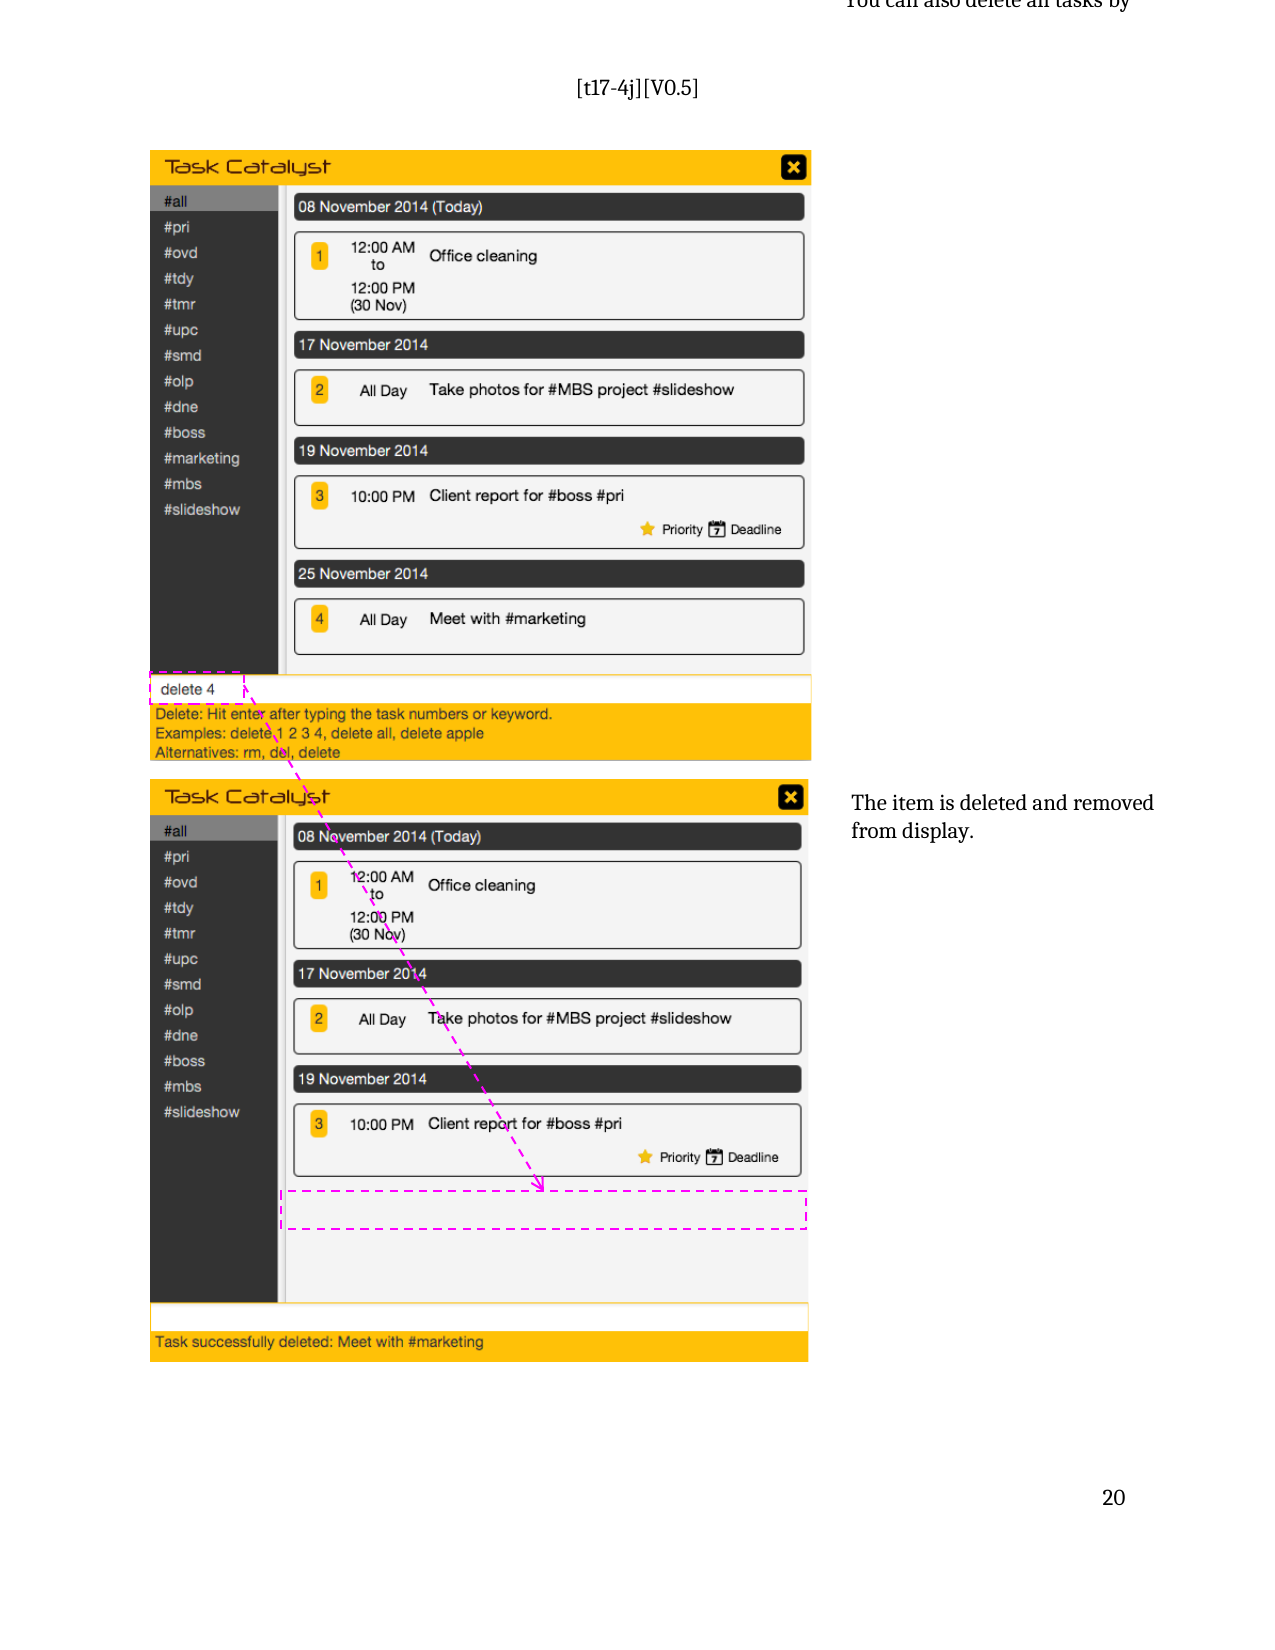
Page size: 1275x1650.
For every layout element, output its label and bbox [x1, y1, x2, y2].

picture [150, 779, 809, 1362]
picture [150, 150, 812, 761]
